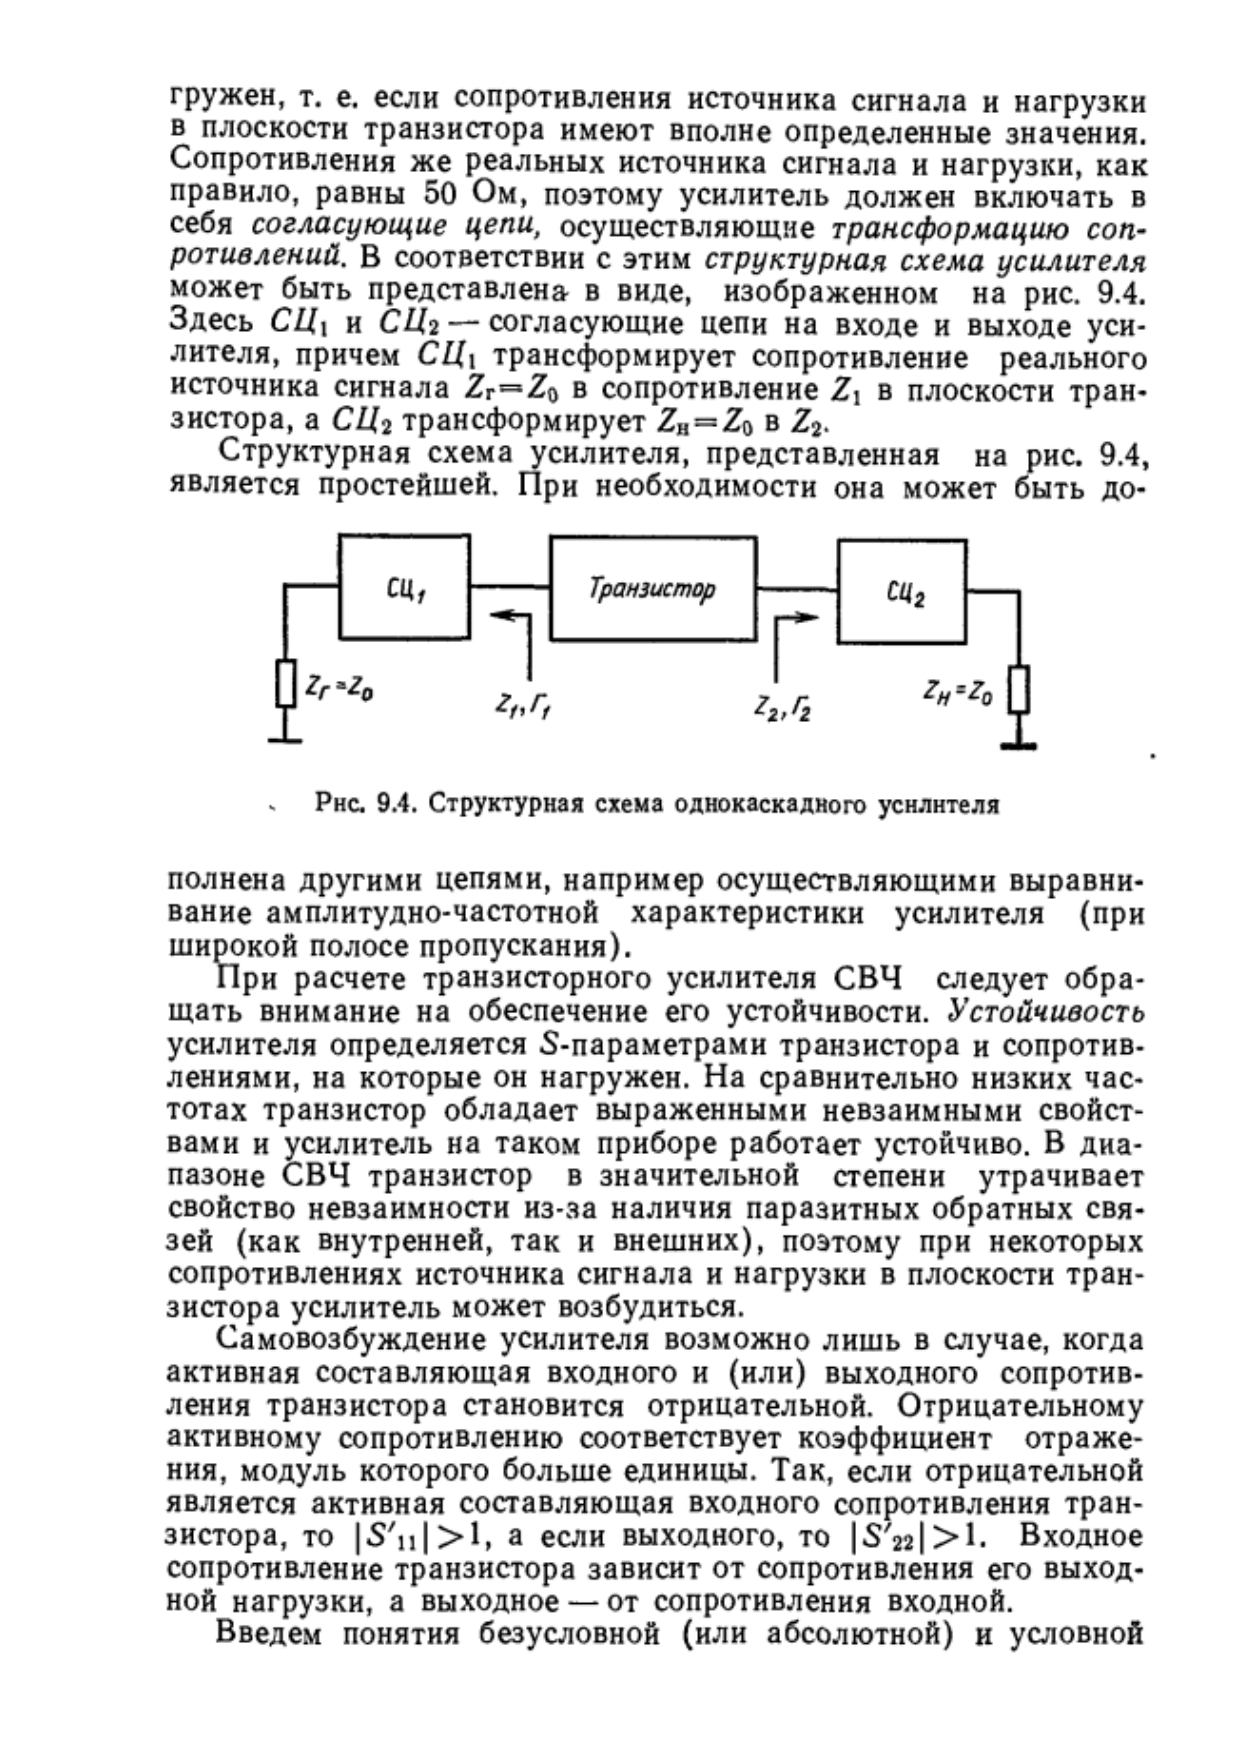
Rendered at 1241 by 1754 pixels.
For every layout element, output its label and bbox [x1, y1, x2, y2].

picture [154, 73, 1168, 1654]
